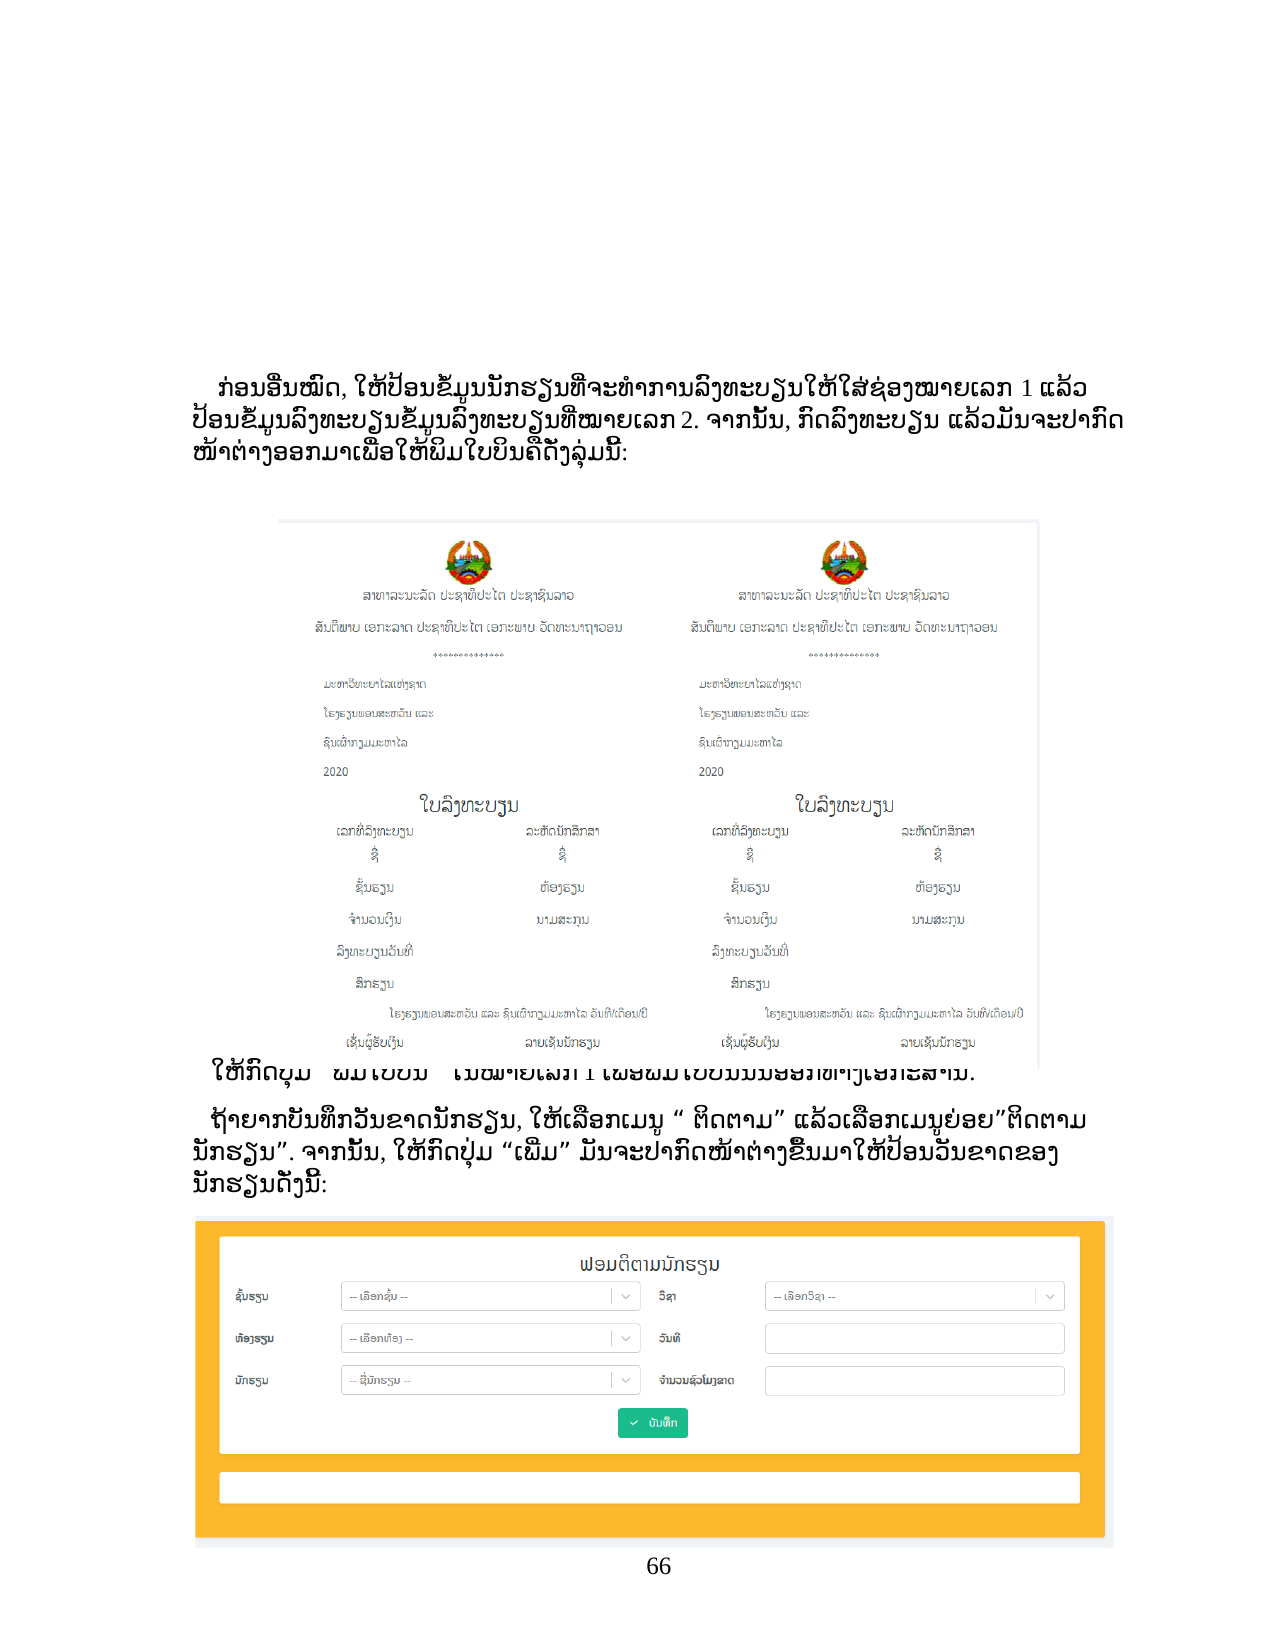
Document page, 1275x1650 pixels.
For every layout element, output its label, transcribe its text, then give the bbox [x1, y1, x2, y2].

picture [195, 1216, 1114, 1548]
text ໃຫ້ກົດປຸ່ມ ”ພິມໃບບິນ” ໃນໝາຍເລກ1 ເພື່ອພິມໃບບິນນັ້ນອອກທາງເອກະສານ. [192, 1057, 1125, 1087]
text ຖ້າຍາກບັນທຶກວັນຂາດນັກຮຽນ, ໃຫ້ເລືອກເມນູ “ ຕິດຕາມ” ແລ້ວເລືອກເມນູຍ່ອຍ”ຕິດຕາມນັກຮຽນ”. ຈາກນັ້ນ, ໃຫ້ກົດປຸ່ມ “ເພີ່ມ” ມັນຈະປາກົດໜ້າຕ່າງຂື້ນມາໃຫ້ປ້ອນວັນຂາດຂອງນັກຮຽນດັ່ງນີ້: [192, 1106, 1125, 1198]
text ກ່ອນອື່ນໝົດ, ໃຫ້ປ້ອນຂໍ້ມູນນັກຮຽນທີ່ຈະທຳການລົງທະບຽນໃຫ້ໃສ່ຊ່ອງໝາຍເລກ 1 ແລ້ວປ້ອນຂໍ້ມູນລົງທະບຽນຂໍ້ມູນລົງທະບຽນທີ່ໝາຍເລກ2. ຈາກນັ້ນ, ກົດລົງທະບຽນ ແລ້ວມັນຈະປາກົດໜ້າຕ່າງອອກມາເພື່ອໃຫ້ພິມໃບບິນຄືດັ່ງລຸ່ມນີ້: [192, 373, 1125, 466]
picture [277, 519, 1040, 1069]
